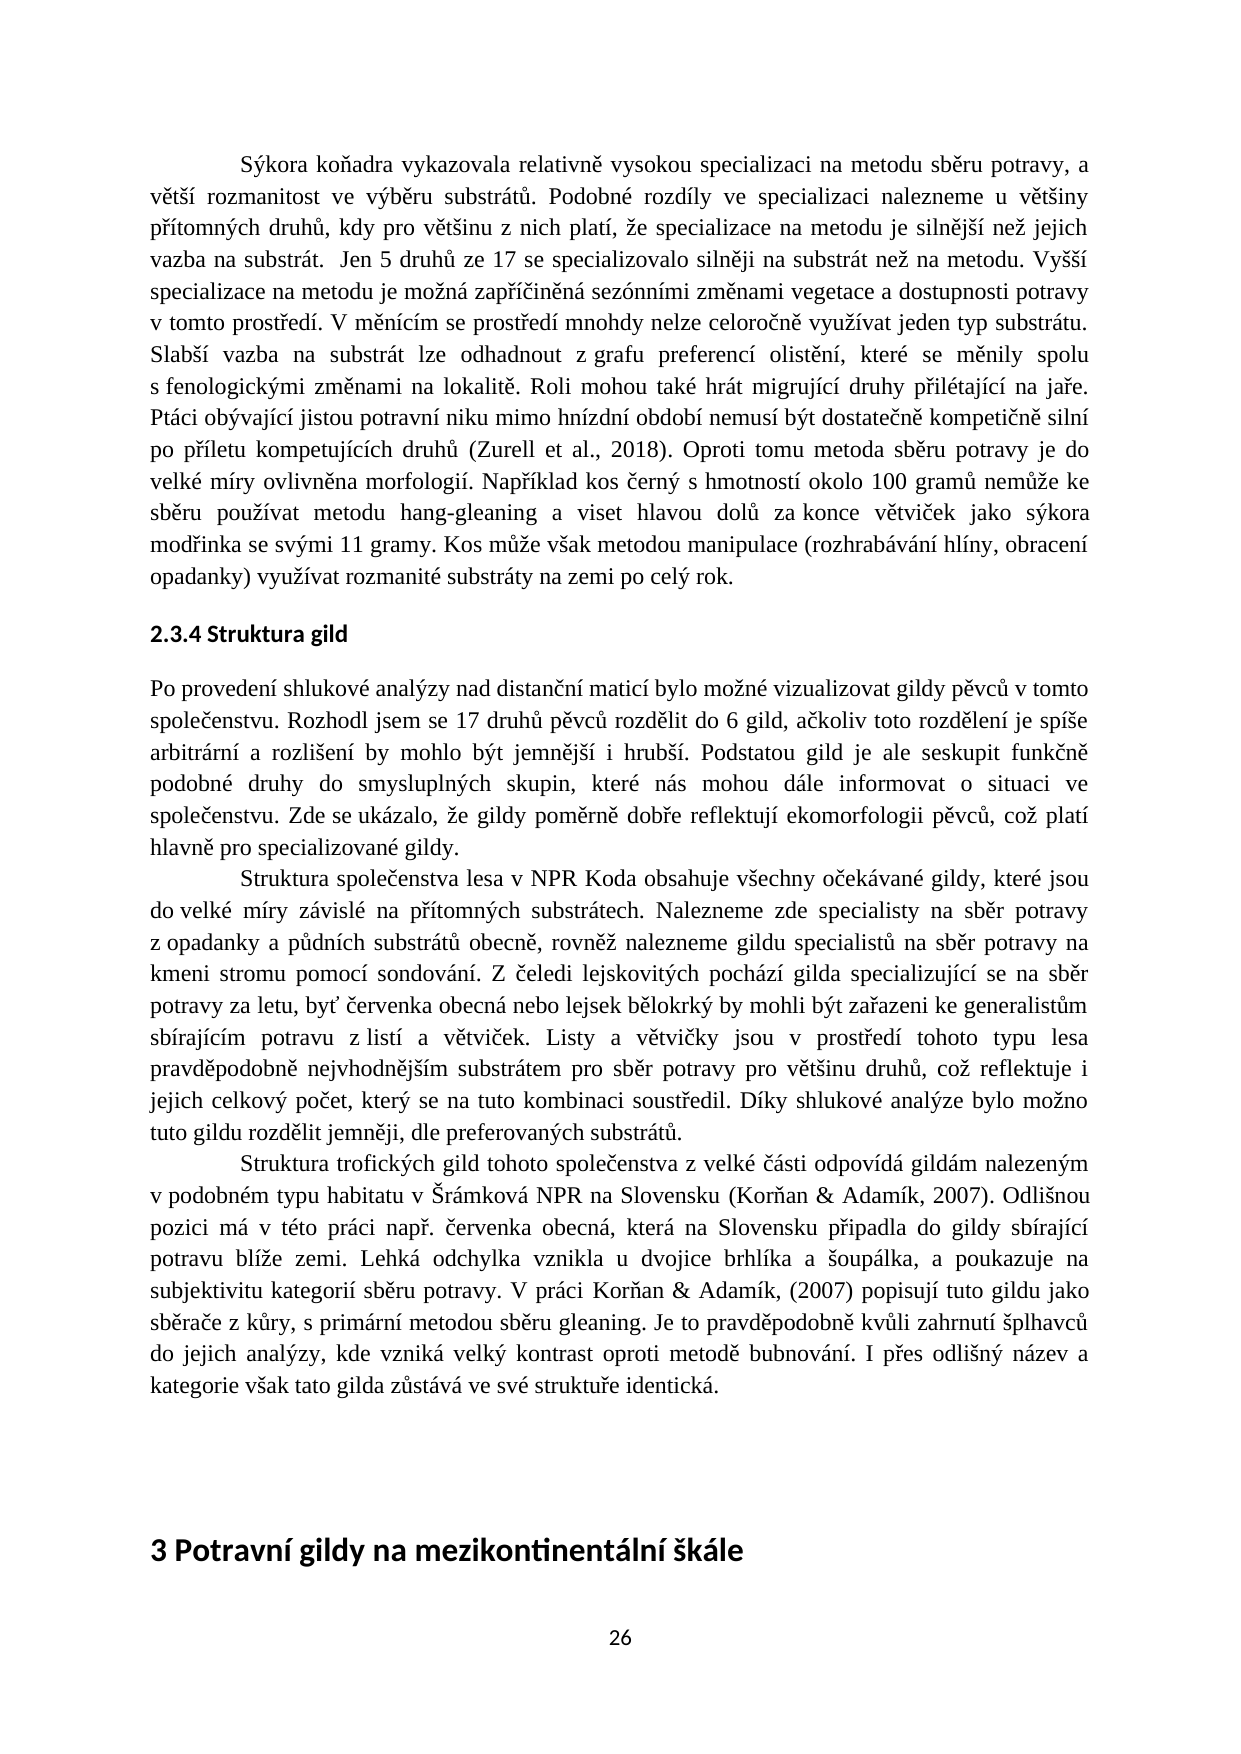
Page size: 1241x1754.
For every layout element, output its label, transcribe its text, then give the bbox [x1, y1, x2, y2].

text Po provedení shlukové analýzy nad distanční maticí bylo možné vizualizovat gildy pěvců v tomto společenstvu. Rozhodl jsem se 17 druhů pěvců rozdělit do 6 gild, ačkoliv toto rozdělení je spíše arbitrární a rozlišení by mohlo být jemnější i hrubší. Podstatou gild je ale seskupit funkčně podobné druhy do smysluplných skupin, které nás mohou dále informovat o situaci ve společenstvu. Zde se ukázalo, že gildy poměrně dobře reflektují ekomorfologii pěvců, což platí hlavně pro specializované gildy. [150, 674, 1090, 860]
text 2.3.4 Struktura gild [150, 618, 1090, 649]
text 3 Potravní gildy na mezikontinentální škále [150, 1529, 1090, 1570]
text Sýkora koňadra vykazovala relativně vysokou specializaci na metodu sběru potravy, a větší rozmanitost ve výběru substrátů. Podobné rozdíly ve specializaci nalezneme u většiny přítomných druhů, kdy pro většinu z nich platí, že specializace na metodu je silnější než jejich vazba na substrát. Jen 5 druhů ze 17 se specializovalo silněji na substrát než na metodu. Vyšší specializace na metodu je možná zapříčiněná sezónními změnami vegetace a dostupnosti potravy v tomto prostředí. V měnícím se prostředí mnohdy nelze celoročně využívat jeden typ substrátu. Slabší vazba na substrát lze odhadnout z grafu preferencí olistění, které se měnily spolu s fenologickými změnami na lokalitě. Roli mohou také hrát migrující druhy přilétající na jaře. Ptáci obývající jistou potravní niku mimo hnízdní období nemusí být dostatečně kompetičně silní po příletu kompetujících druhů (Zurell et al., 2018). Oproti tomu metoda sběru potravy je do velké míry ovlivněna morfologií. Například kos černý s hmotností okolo 100 gramů nemůže ke sběru používat metodu hang-gleaning a viset hlavou dolů za konce větviček jako sýkora modřinka se svými 11 gramy. Kos může však metodou manipulace (rozhrabávání hlíny, obracení opadanky) využívat rozmanité substráty na zemi po celý rok. [150, 150, 1090, 589]
text Struktura společenstva lesa v NPR Koda obsahuje všechny očekávané gildy, které jsou do velké míry závislé na přítomných substrátech. Nalezneme zde specialisty na sběr potravy z opadanky a půdních substrátů obecně, rovněž nalezneme gildu specialistů na sběr potravy na kmeni stromu pomocí sondování. Z čeledi lejskovitých pochází gilda specializující se na sběr potravy za letu, byť červenka obecná nebo lejsek bělokrký by mohli být zařazeni ke generalistům sbírajícím potravu z listí a větviček. Listy a větvičky jsou v prostředí tohoto typu lesa pravděpodobně nejvhodnějším substrátem pro sběr potravy pro většinu druhů, což reflektuje i jejich celkový počet, který se na tuto kombinaci soustředil. Díky shlukové analýze bylo možno tuto gildu rozdělit jemněji, dle preferovaných substrátů. [150, 864, 1090, 1145]
text Struktura trofických gild tohoto společenstva z velké části odpovídá gildám nalezeným v podobném typu habitatu v Šrámková NPR na Slovensku (Korňan & Adamík, 2007). Odlišnou pozici má v této práci např. červenka obecná, která na Slovensku připadla do gildy sbírající potravu blíže zemi. Lehká odchylka vznikla u dvojice brhlíka a šoupálka, a poukazuje na subjektivitu kategorií sběru potravy. V práci Korňan & Adamík, (2007) popisují tuto gildu jako sběrače z kůry, s primární metodou sběru gleaning. Je to pravděpodobně kvůli zahrnutí šplhavců do jejich analýzy, kde vzniká velký kontrast oproti metodě bubnování. I přes odlišný název a kategorie však tato gilda zůstává ve své struktuře identická. [150, 1149, 1090, 1398]
